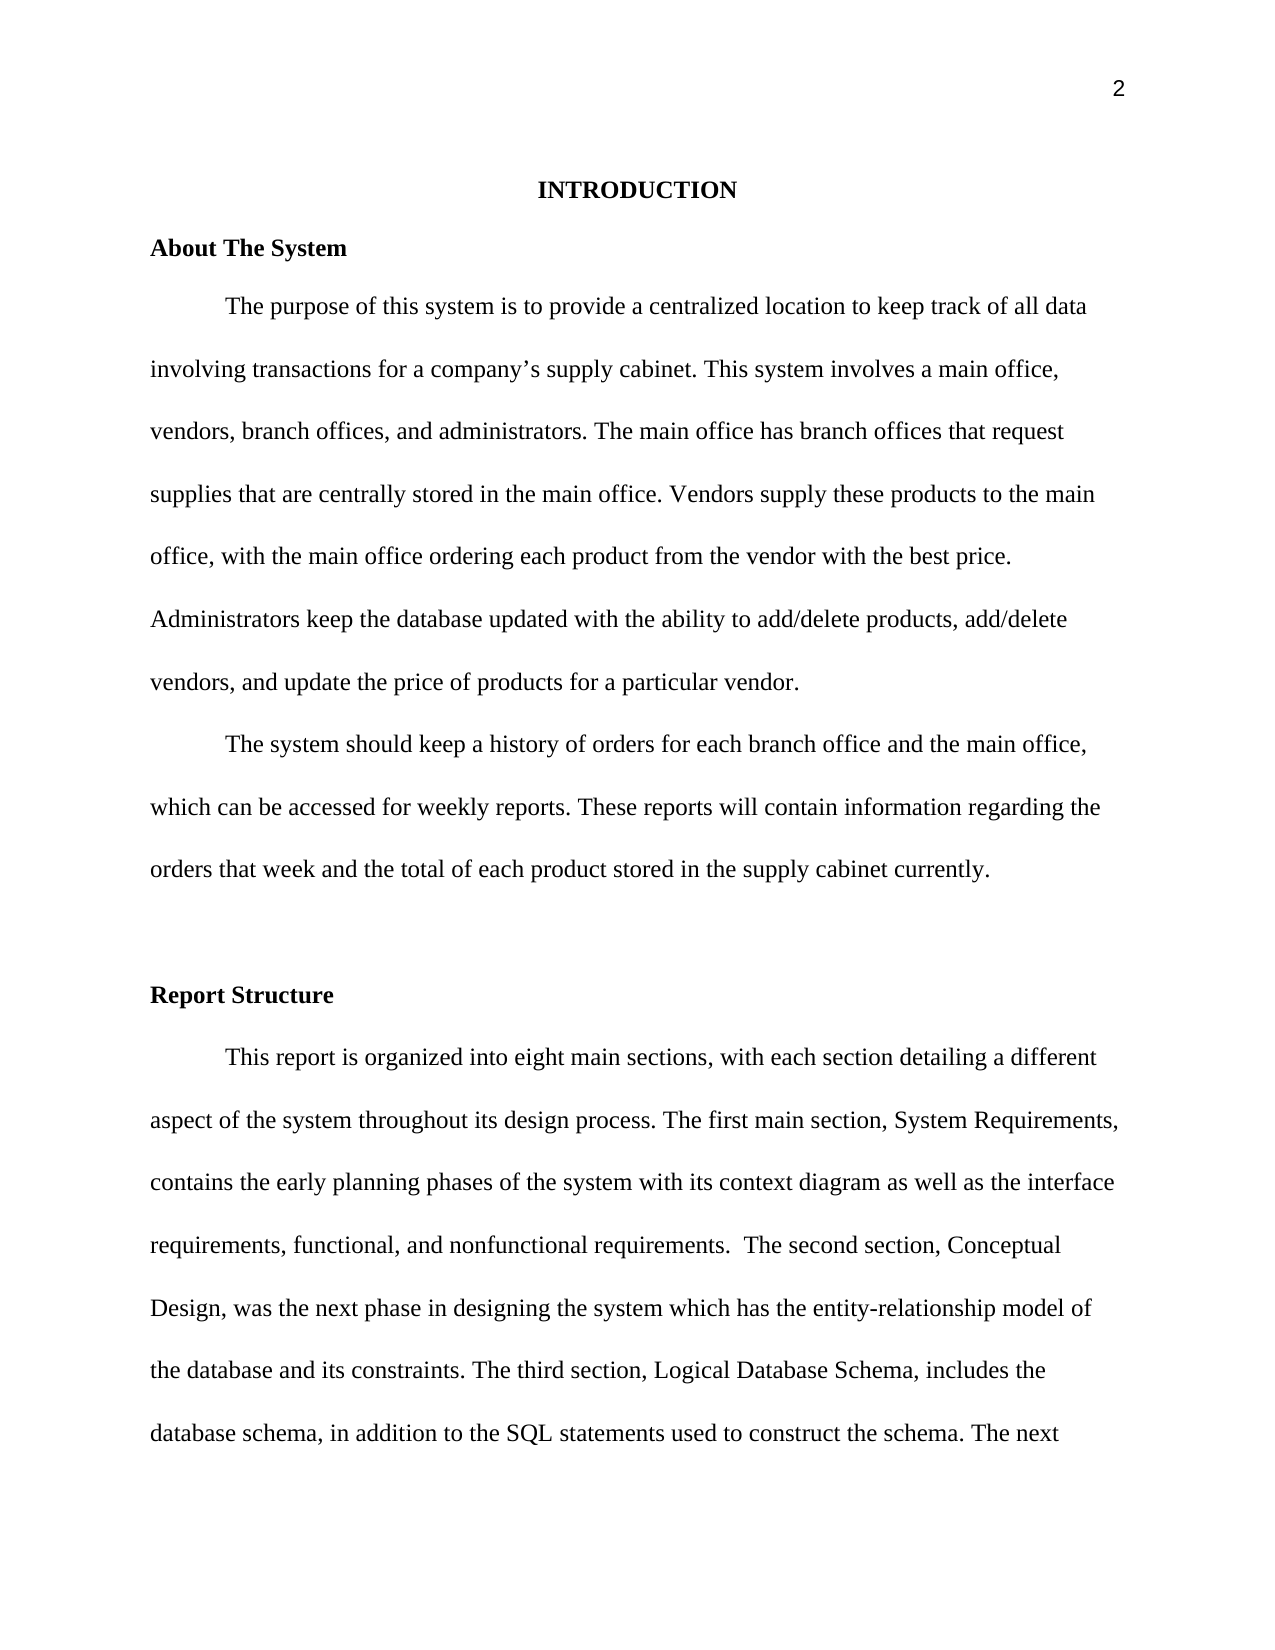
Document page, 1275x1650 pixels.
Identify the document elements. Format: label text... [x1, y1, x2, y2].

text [150, 1042, 1125, 1447]
text The system should keep a history of orders for each branch office and the main office, which can be accessed for weekly reports. These reports will contain information regarding the orders that week and the total of each product stored in the supply cabinet currently. [150, 729, 1125, 883]
text INTRODUCTION [150, 175, 1125, 204]
text Report Structure [150, 980, 1125, 1008]
text The purpose of this system is to provide a centralized location to keep track of all data involving transactions for a company’s supply cabinet. This system involves a main office, vendors, branch offices, and administrators. The main office has branch offices that request supplies that are centrally stored in the main office. Vendors supply these products to the main office, with the main office ordering each product from the vendor with the best price. Administrators keep the database updated with the ability to add/delete products, add/delete vendors, and update the price of products for a particular vendor. [150, 291, 1125, 695]
text About The System [150, 233, 1125, 262]
